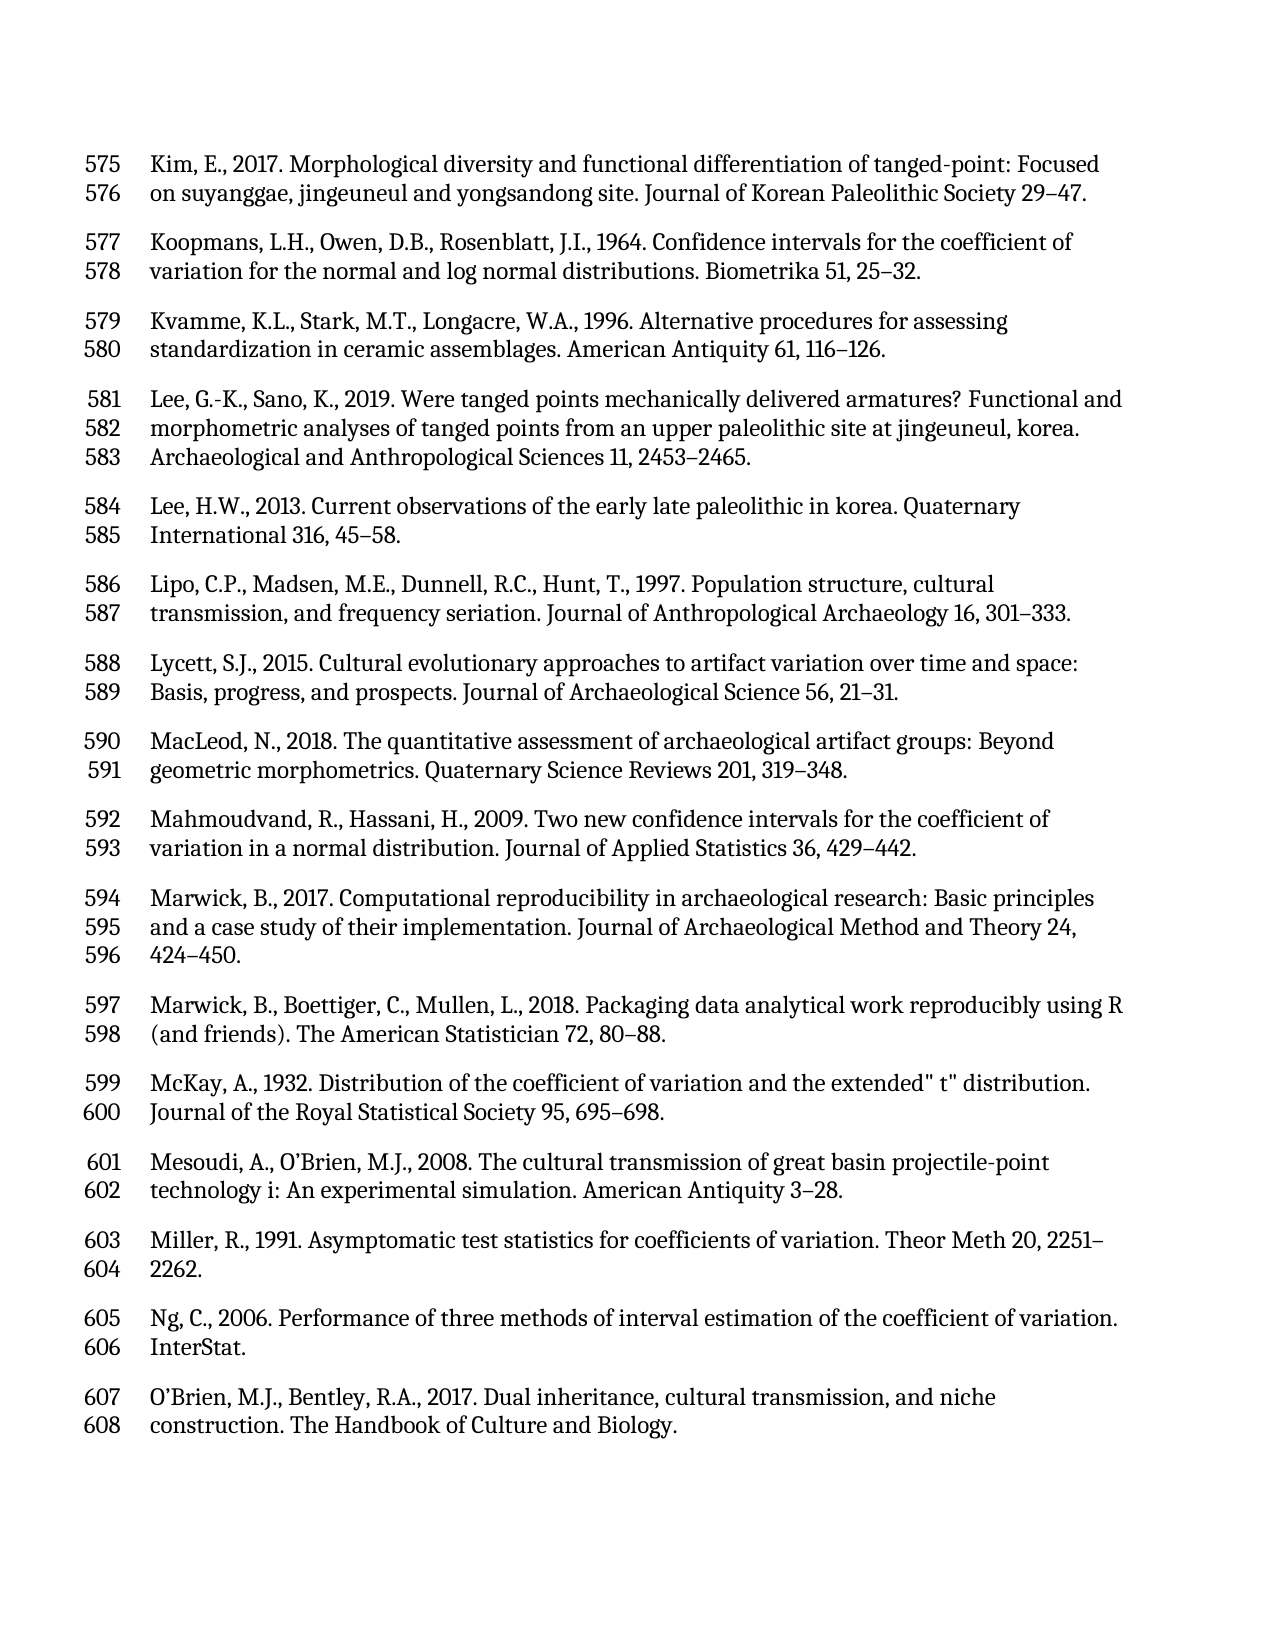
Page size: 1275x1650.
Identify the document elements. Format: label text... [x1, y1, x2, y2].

text O’Brien, M.J., Bentley, R.A., 2017. Dual inheritance, cultural transmission, and niche construction. The Handbook of Culture and Biology. [150, 1382, 1125, 1440]
text Mesoudi, A., O’Brien, M.J., 2008. The cultural transmission of great basin projectile-point technology i: An experimental simulation. American Antiquity 3–28. [150, 1147, 1125, 1205]
text Lee, H.W., 2013. Current observations of the early late paleolithic in korea. Quaternary International 316, 45–58. [150, 492, 1125, 549]
text Mahmoudvand, R., Hassani, H., 2009. Two new confidence intervals for the coefficient of variation in a normal distribution. Journal of Applied Statistics 36, 429–442. [150, 805, 1125, 863]
text Marwick, B., 2017. Computational reproducibility in archaeological research: Basic principles and a case study of their implementation. Journal of Archaeological Method and Theory 24, 424–450. [150, 884, 1125, 970]
text Miller, R., 1991. Asymptomatic test statistics for coefficients of variation. Theor Meth 20, 2251–2262. [150, 1226, 1125, 1283]
text Lipo, C.P., Madsen, M.E., Dunnell, R.C., Hunt, T., 1997. Population structure, cultural transmission, and frequency seriation. Journal of Anthropological Archaeology 16, 301–333. [150, 570, 1125, 628]
text MacLeod, N., 2018. The quantitative assessment of archaeological artifact groups: Beyond geometric morphometrics. Quaternary Science Reviews 201, 319–348. [150, 727, 1125, 784]
text Marwick, B., Boettiger, C., Mullen, L., 2018. Packaging data analytical work reproducibly using R (and friends). The American Statistician 72, 80–88. [150, 991, 1125, 1048]
text Kim, E., 2017. Morphological diversity and functional differentiation of tanged-point: Focused on suyanggae, jingeuneul and yongsandong site. Journal of Korean Paleolithic Society 29–47. [150, 150, 1125, 207]
text Lee, G.-K., Sano, K., 2019. Were tanged points mechanically delivered armatures? Functional and morphometric analyses of tanged points from an upper paleolithic site at jingeuneul, korea. Archaeological and Anthropological Sciences 11, 2453–2465. [150, 385, 1125, 471]
text Ng, C., 2006. Performance of three methods of interval estimation of the coefficient of variation. InterStat. [150, 1304, 1125, 1362]
text Koopmans, L.H., Owen, D.B., Rosenblatt, J.I., 1964. Confidence intervals for the coefficient of variation for the normal and log normal distributions. Biometrika 51, 25–32. [150, 228, 1125, 286]
text Lycett, S.J., 2015. Cultural evolutionary approaches to artifact variation over time and space: Basis, progress, and prospects. Journal of Archaeological Science 56, 21–31. [150, 649, 1125, 706]
text Kvamme, K.L., Stark, M.T., Longacre, W.A., 1996. Alternative procedures for assessing standardization in ceramic assemblages. American Antiquity 61, 116–126. [150, 307, 1125, 364]
text McKay, A., 1932. Distribution of the coefficient of variation and the extended" t" distribution. Journal of the Royal Statistical Society 95, 695–698. [150, 1069, 1125, 1127]
